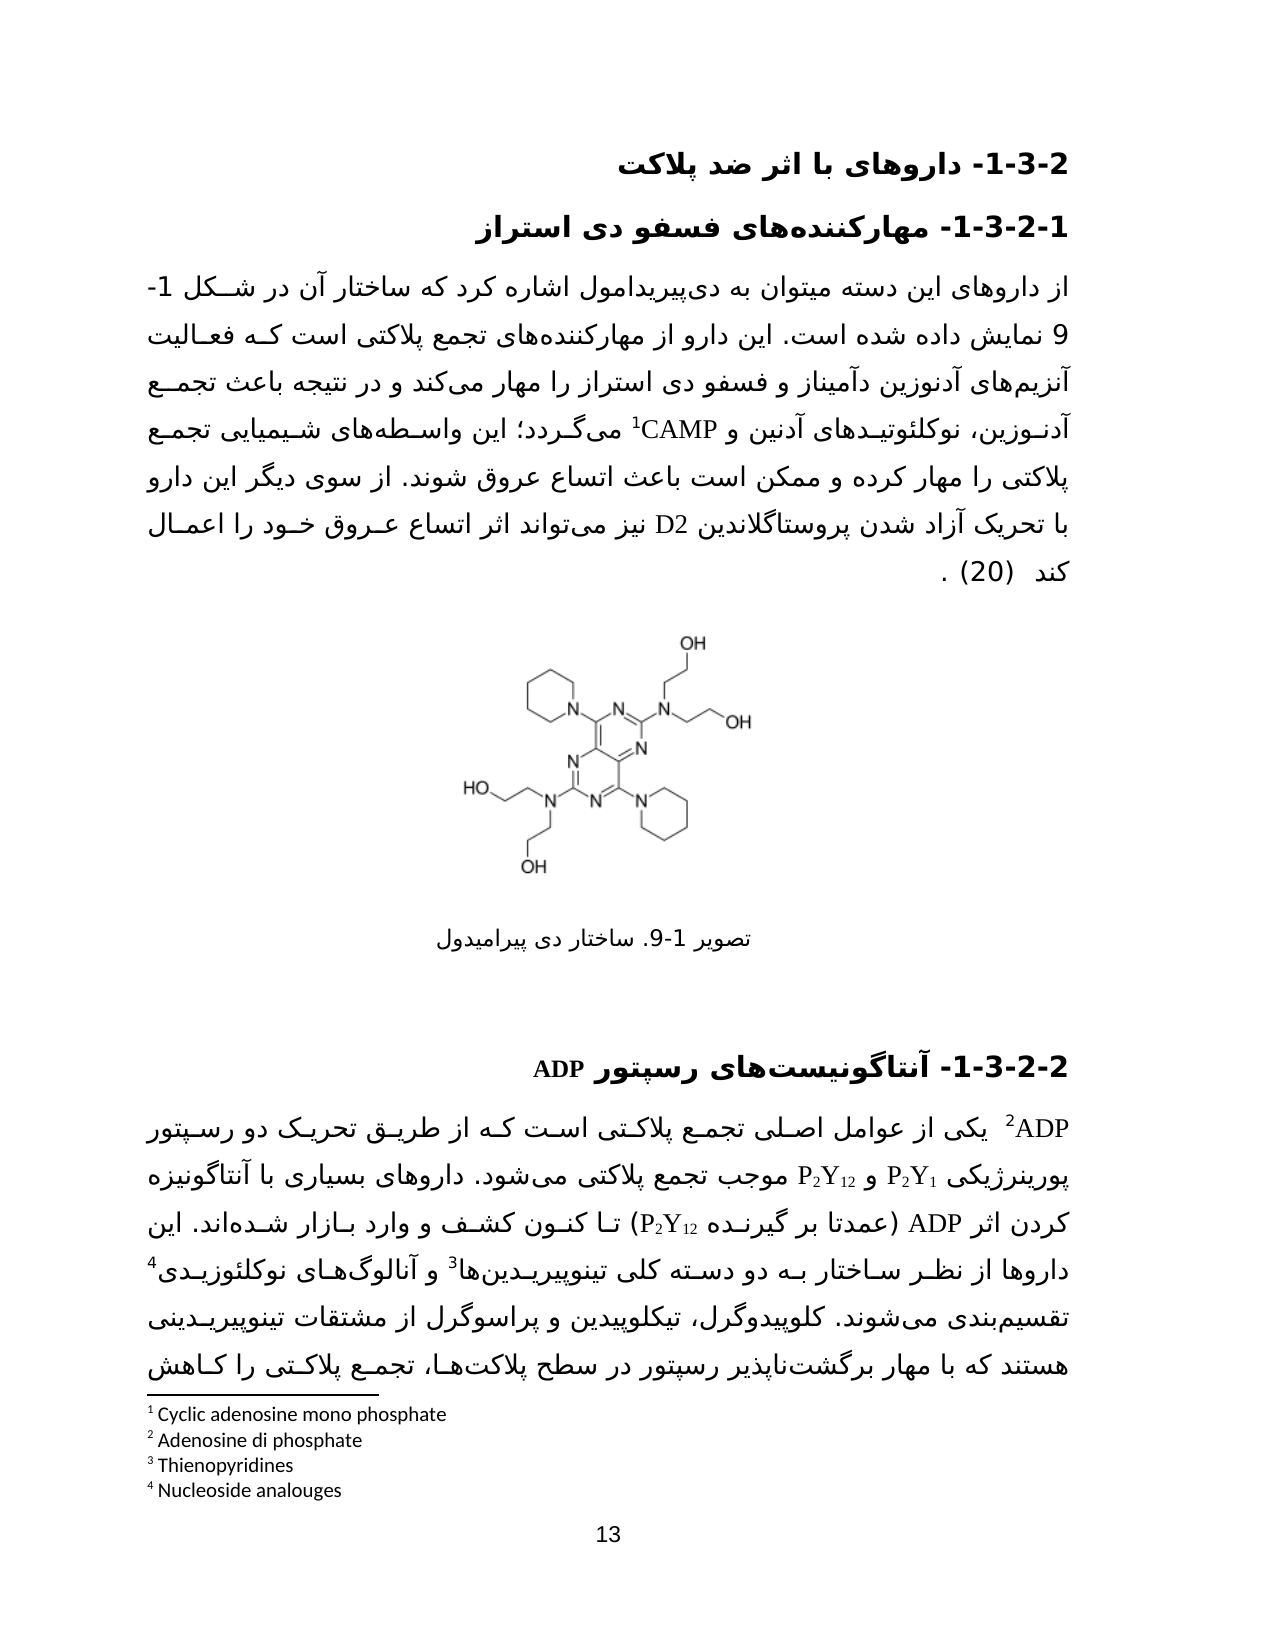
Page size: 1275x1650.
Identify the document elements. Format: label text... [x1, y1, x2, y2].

subtitle 1-3-2-2- آنتاگونیست‌های رسپتور ADP [147, 1050, 1069, 1084]
subtitle تصویر 1-9. ساختار دی پیرامیدول [147, 620, 1069, 952]
subtitle 1-3-2-1- مهارکننده‌های فسفو دی استراز [147, 210, 1069, 244]
subtitle 1-3-2- داروهای با اثر ضد پلاکت [147, 147, 1069, 181]
picture [458, 630, 757, 880]
text از داروهای این دسته میتوان به دی‌پیریدامول اشاره کرد که ساختار آن در شکل 1-9 نمایش داده شده است. این دارو از مهارکننده‌های تجمع پلاکتی است که فعالیت آنزیم‌های آدنوزین دآمیناز و فسفو دی استراز را مهار می‌کند و در نتیجه باعث تجمع آدنوزین، نوکلئوتیدهای آدنین و CAMP می‌گردد؛ این واسطه‌های شیمیایی تجمع پلاکتی را مهار کرده و ممکن است باعث اتساع عروق شوند. از سوی دیگر این دارو با تحریک آزاد شدن پروستاگلاندین D2 نیز می‌تواند اثر اتساع عروق خود را اعمال کند . [147, 272, 1069, 587]
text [147, 1112, 1069, 1381]
